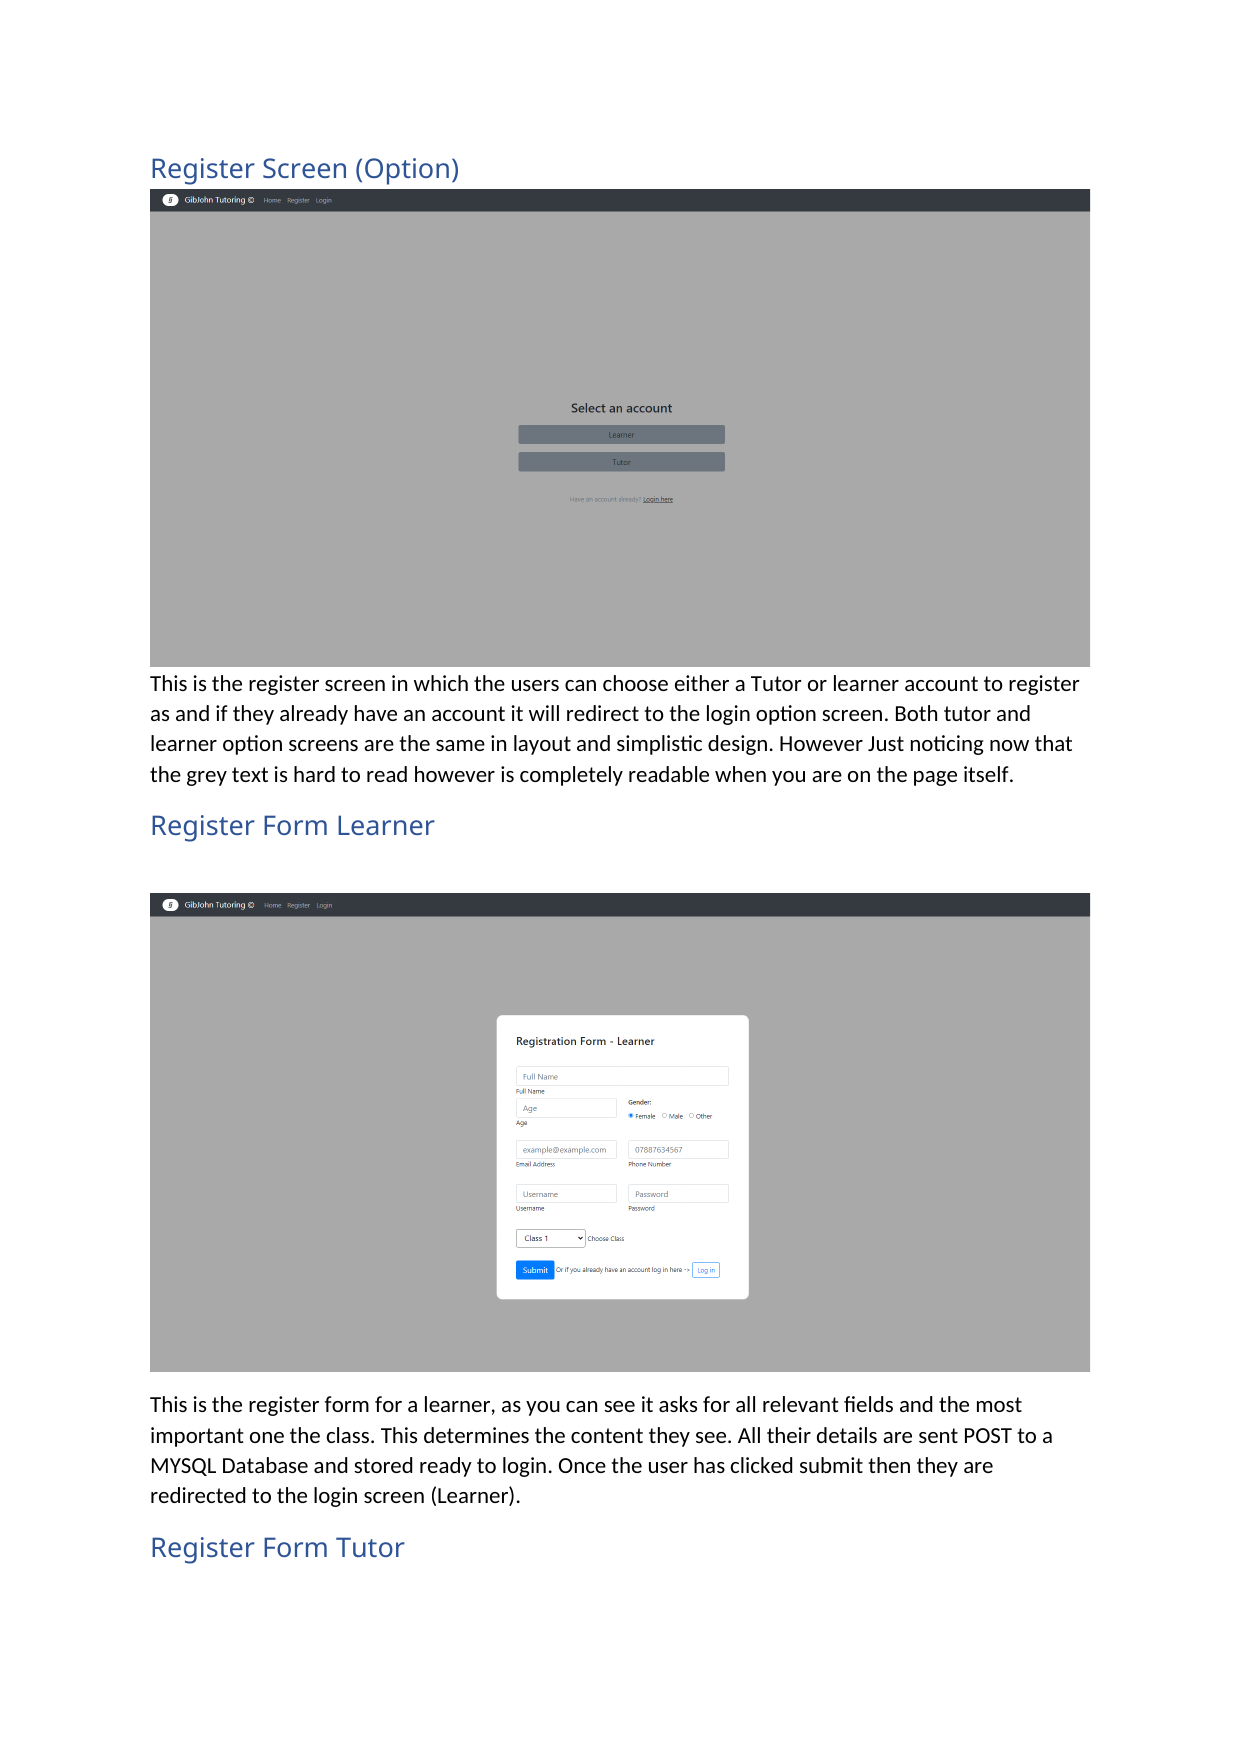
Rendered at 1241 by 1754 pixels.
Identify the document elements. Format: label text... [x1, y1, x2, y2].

picture [150, 893, 1091, 1372]
subtitle Register Form Learner [150, 807, 1090, 843]
text This is the register screen in which the users can choose either a Tutor or learner account to register as and if they already have an account it will redirect to the login option screen. Both tutor and learner option screens are the same in layout and simplistic design. However Just noticing now that the grey text is hard to read however is completely readable when you are on the page itself. [150, 667, 1090, 788]
subtitle Register Form Tutor [150, 1528, 1090, 1565]
subtitle Register Screen (Option) [150, 150, 1090, 187]
text This is the register form for a learner, as you can see it asks for all relevant fields and the most important one the class. This determines the content they see. All their details are sent POST to a MYSQL Database and stored ready to login. Once the user has clicked submit then they are redirected to the login screen (Learner). [150, 1391, 1090, 1509]
picture [150, 189, 1091, 667]
